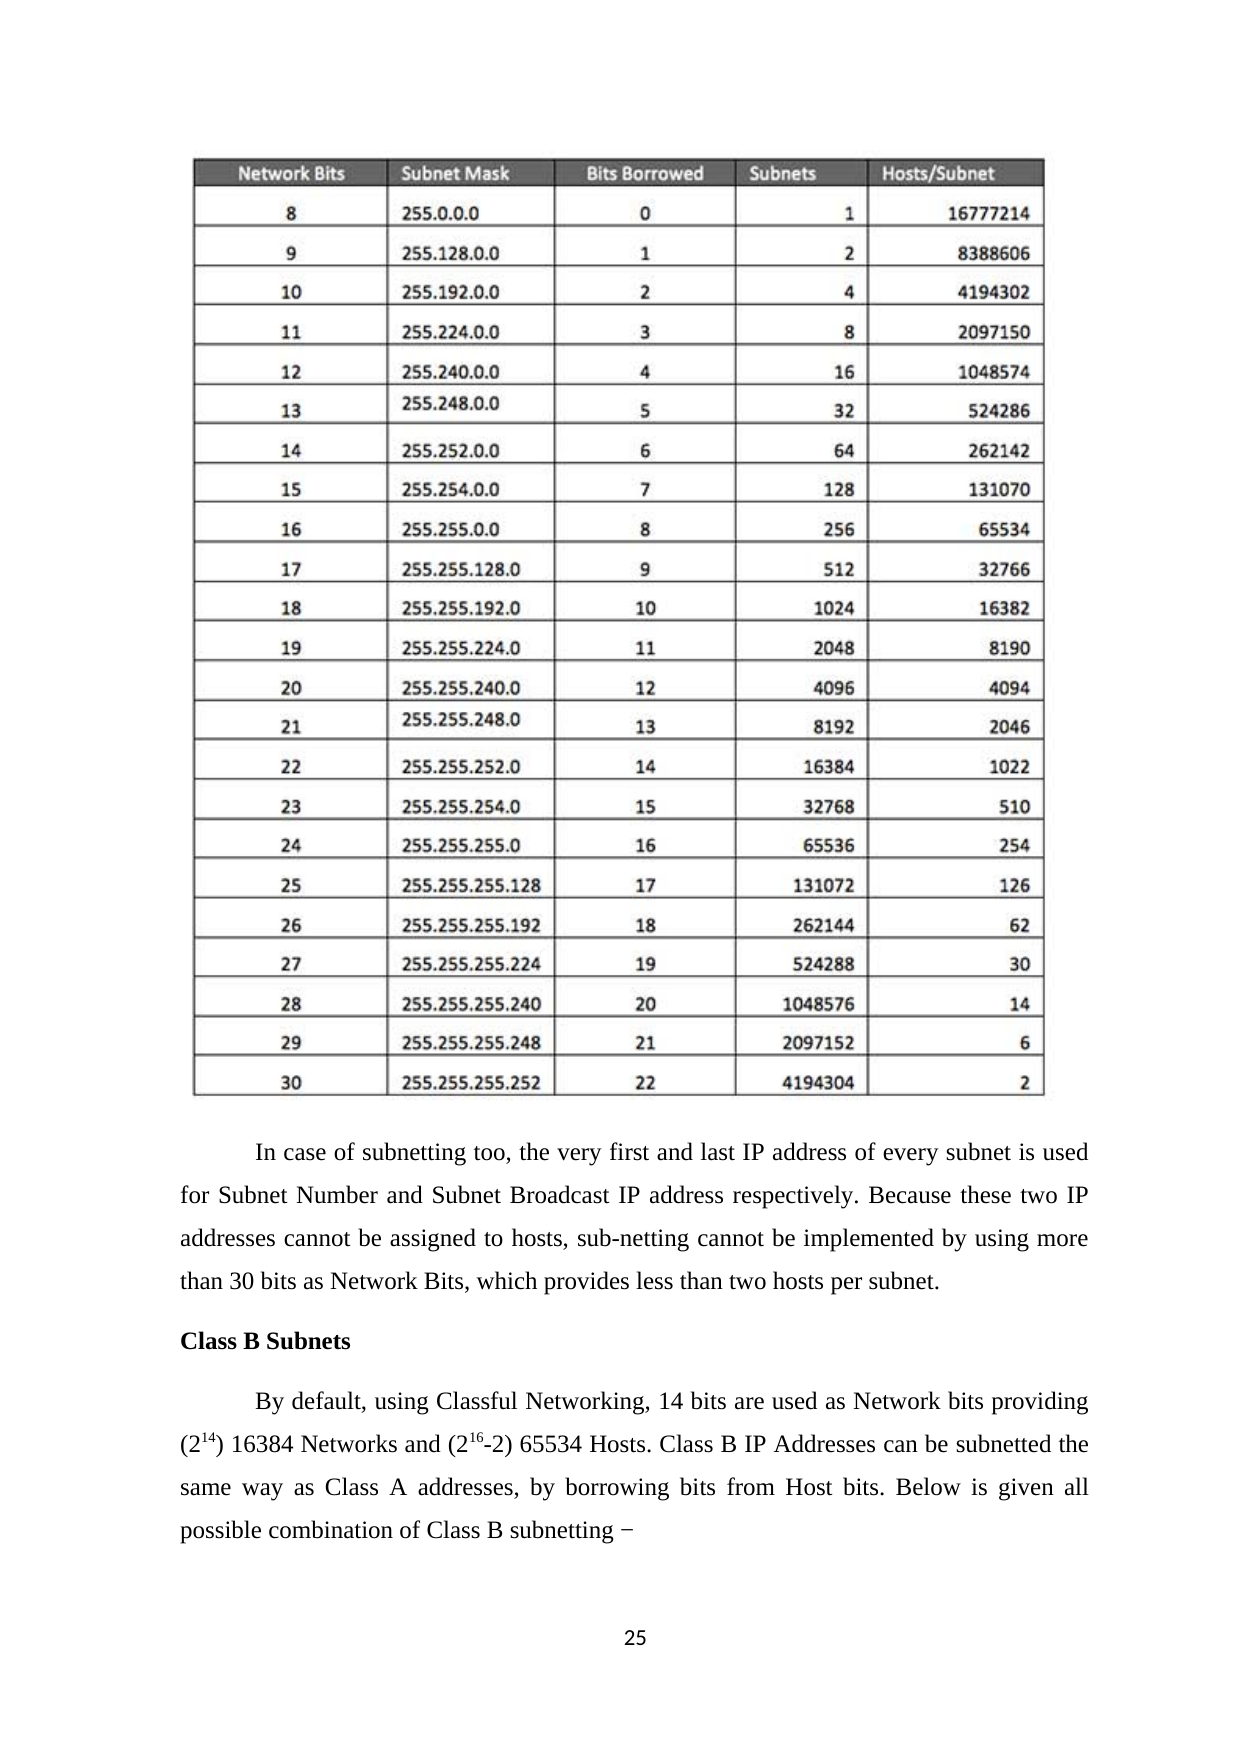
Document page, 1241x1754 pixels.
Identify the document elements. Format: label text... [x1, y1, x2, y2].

text In case of subnetting too, the very first and last IP address of every subnet is used for Subnet Number and Subnet Broadcast IP address respectively. Because these two IP addresses cannot be assigned to hosts, sub-netting cannot be implemented by using more than 30 bits as Network Bits, which provides less than two hosts per subnet. [180, 1137, 1090, 1295]
picture [180, 150, 1055, 1107]
text By default, using Classful Networking, 14 bits are used as Network bits providing (214) 16384 Networks and (216-2) 65534 Hosts. Class B IP Addresses can be subnetted the same way as Class A addresses, by borrowing bits from Host bits. Below is given all possible combination of Class B subnetting − [180, 1386, 1090, 1544]
text Class B Subnets [180, 1326, 1090, 1355]
